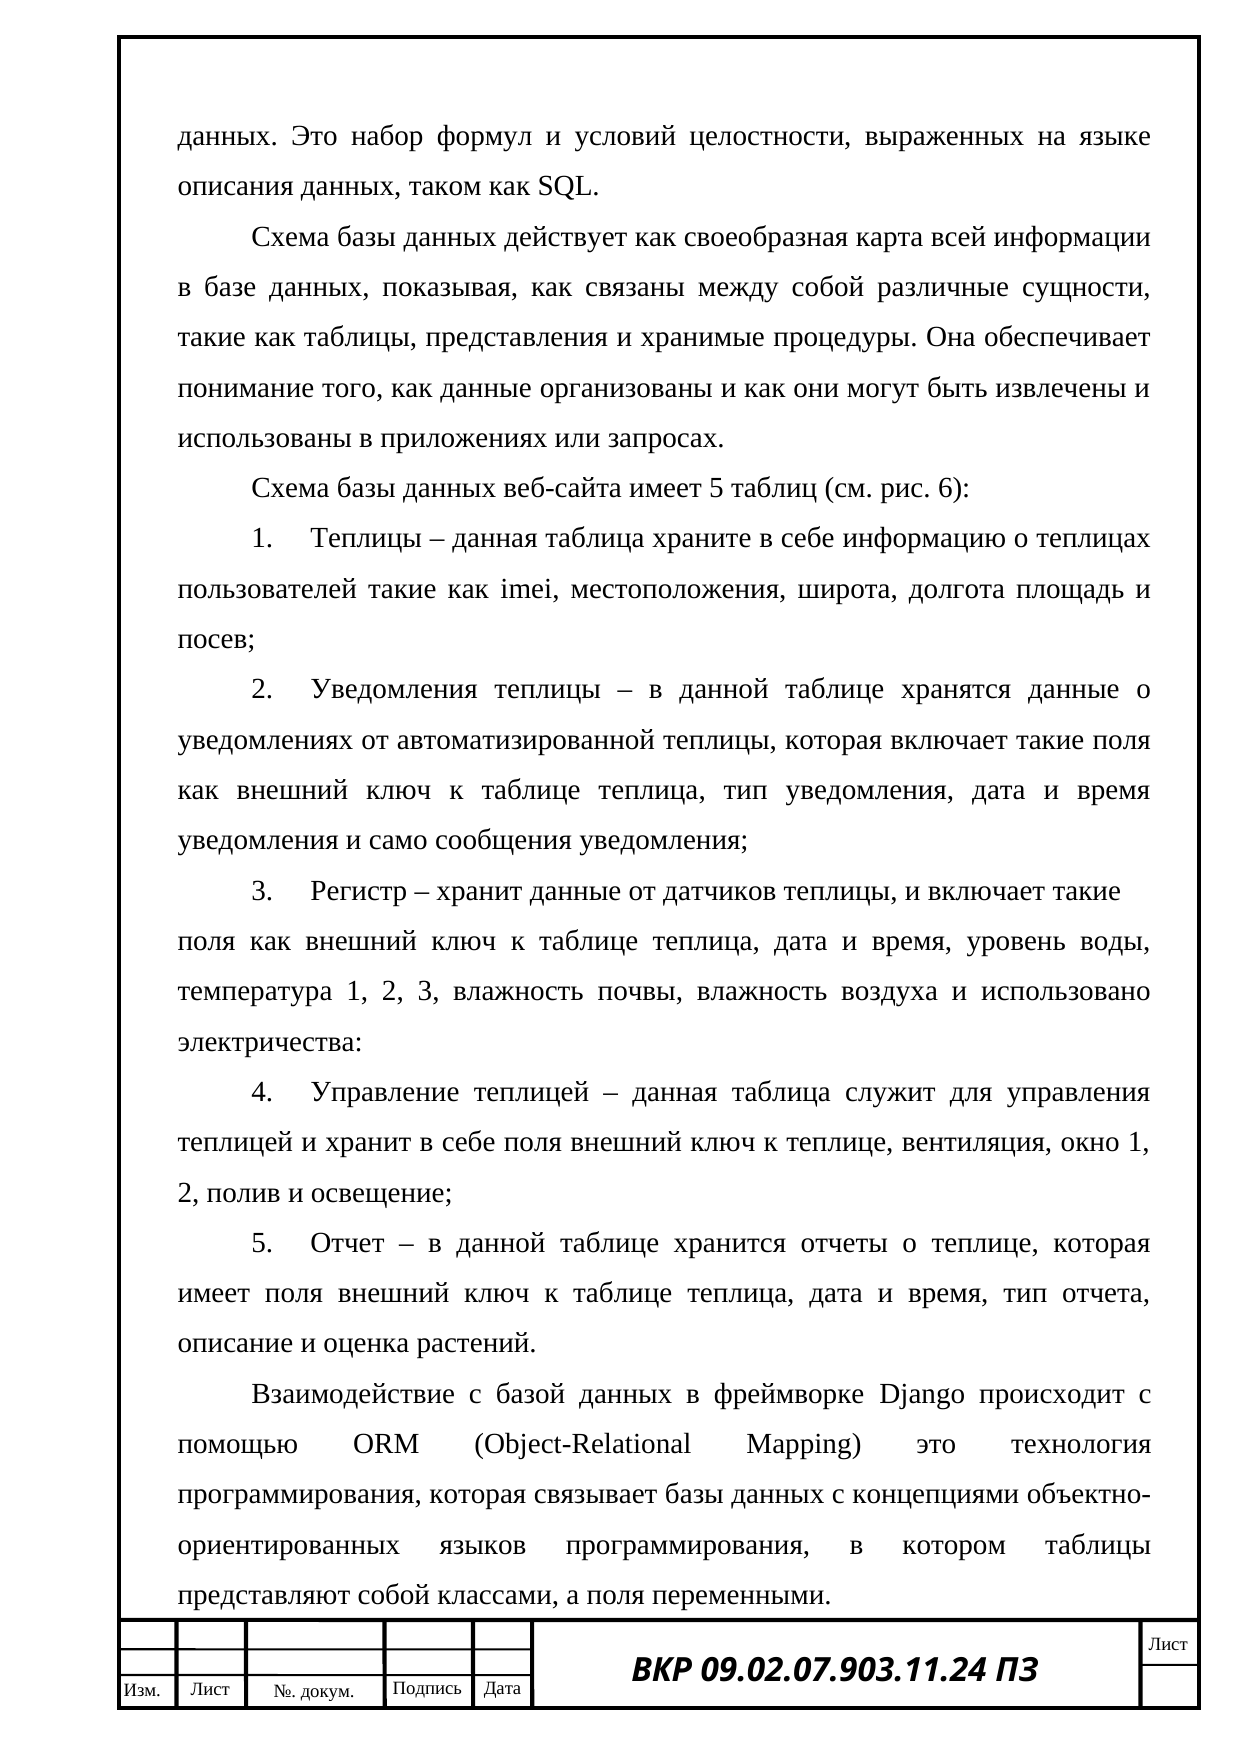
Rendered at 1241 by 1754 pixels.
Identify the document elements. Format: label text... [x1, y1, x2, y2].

list Регистр – хранит данные от датчиков теплицы, и включает такие [177, 873, 1152, 906]
text Схема базы данных веб-сайта имеет 5 таблиц (см. рис. 6): [177, 470, 1152, 504]
list Теплицы – данная таблица храните в себе информацию о теплицах пользователей такие как imei, местоположения, широта, долгота площадь и посев; [177, 521, 1152, 655]
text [177, 118, 1152, 202]
list Взаимодействие с базой данных в фреймворке Django происходит с помощью ORM (Object-Relational Mapping) это технология программирования, которая связывает базы данных с концепциями объектно-ориентированных языков программирования, в котором таблицы представляют собой классами, а поля переменными. [177, 1376, 1152, 1611]
text Схема базы данных действует как своеобразная карта всей информации в базе данных, показывая, как связаны между собой различные сущности, такие как таблицы, представления и хранимые процедуры. Она обеспечивает понимание того, как данные организованы и как они могут быть извлечены и использованы в приложениях или запросах. [177, 219, 1152, 453]
list Управление теплицей – данная таблица служит для управления теплицей и хранит в себе поля внешний ключ к теплице, вентиляция, окно 1, 2, полив и освещение; [177, 1074, 1152, 1208]
list поля как внешний ключ к таблице теплица, дата и время, уровень воды, температура 1, 2, 3, влажность почвы, влажность воздуха и использовано электричества: [177, 923, 1152, 1057]
list Уведомления теплицы – в данной таблице хранятся данные о уведомлениях от автоматизированной теплицы, которая включает такие поля как внешний ключ к таблице теплица, тип уведомления, дата и время уведомления и само сообщения уведомления; [177, 672, 1152, 856]
list Отчет – в данной таблице хранится отчеты о теплице, которая имеет поля внешний ключ к таблице теплица, дата и время, тип отчета, описание и оценка растений. [177, 1225, 1152, 1359]
